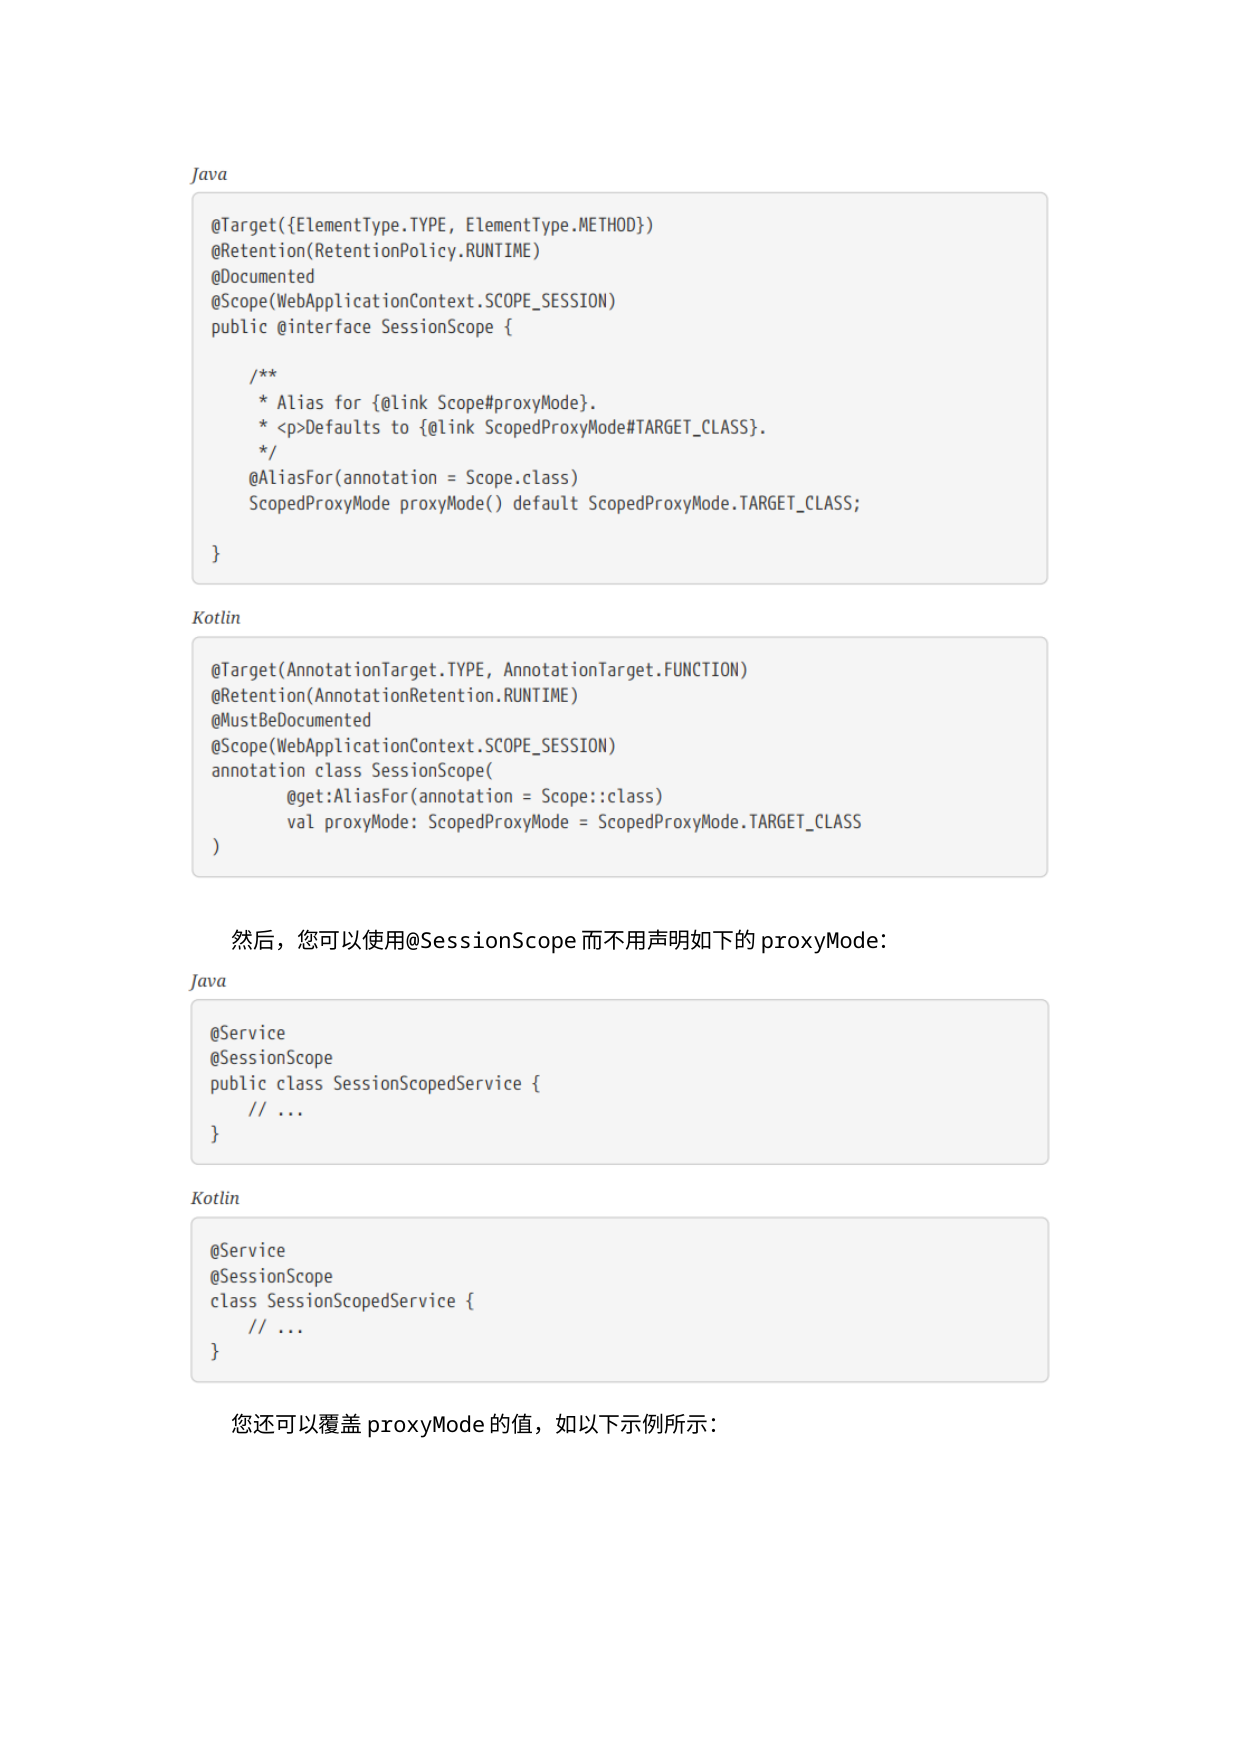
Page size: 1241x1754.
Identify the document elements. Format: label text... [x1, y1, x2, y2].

picture [187, 971, 1053, 1388]
text 您还可以覆盖proxyMode的值，如以下示例所示： [187, 1407, 1053, 1439]
text 然后，您可以使用@SessionScope而不用声明如下的proxyMode： [187, 923, 1053, 955]
picture [187, 162, 1053, 883]
